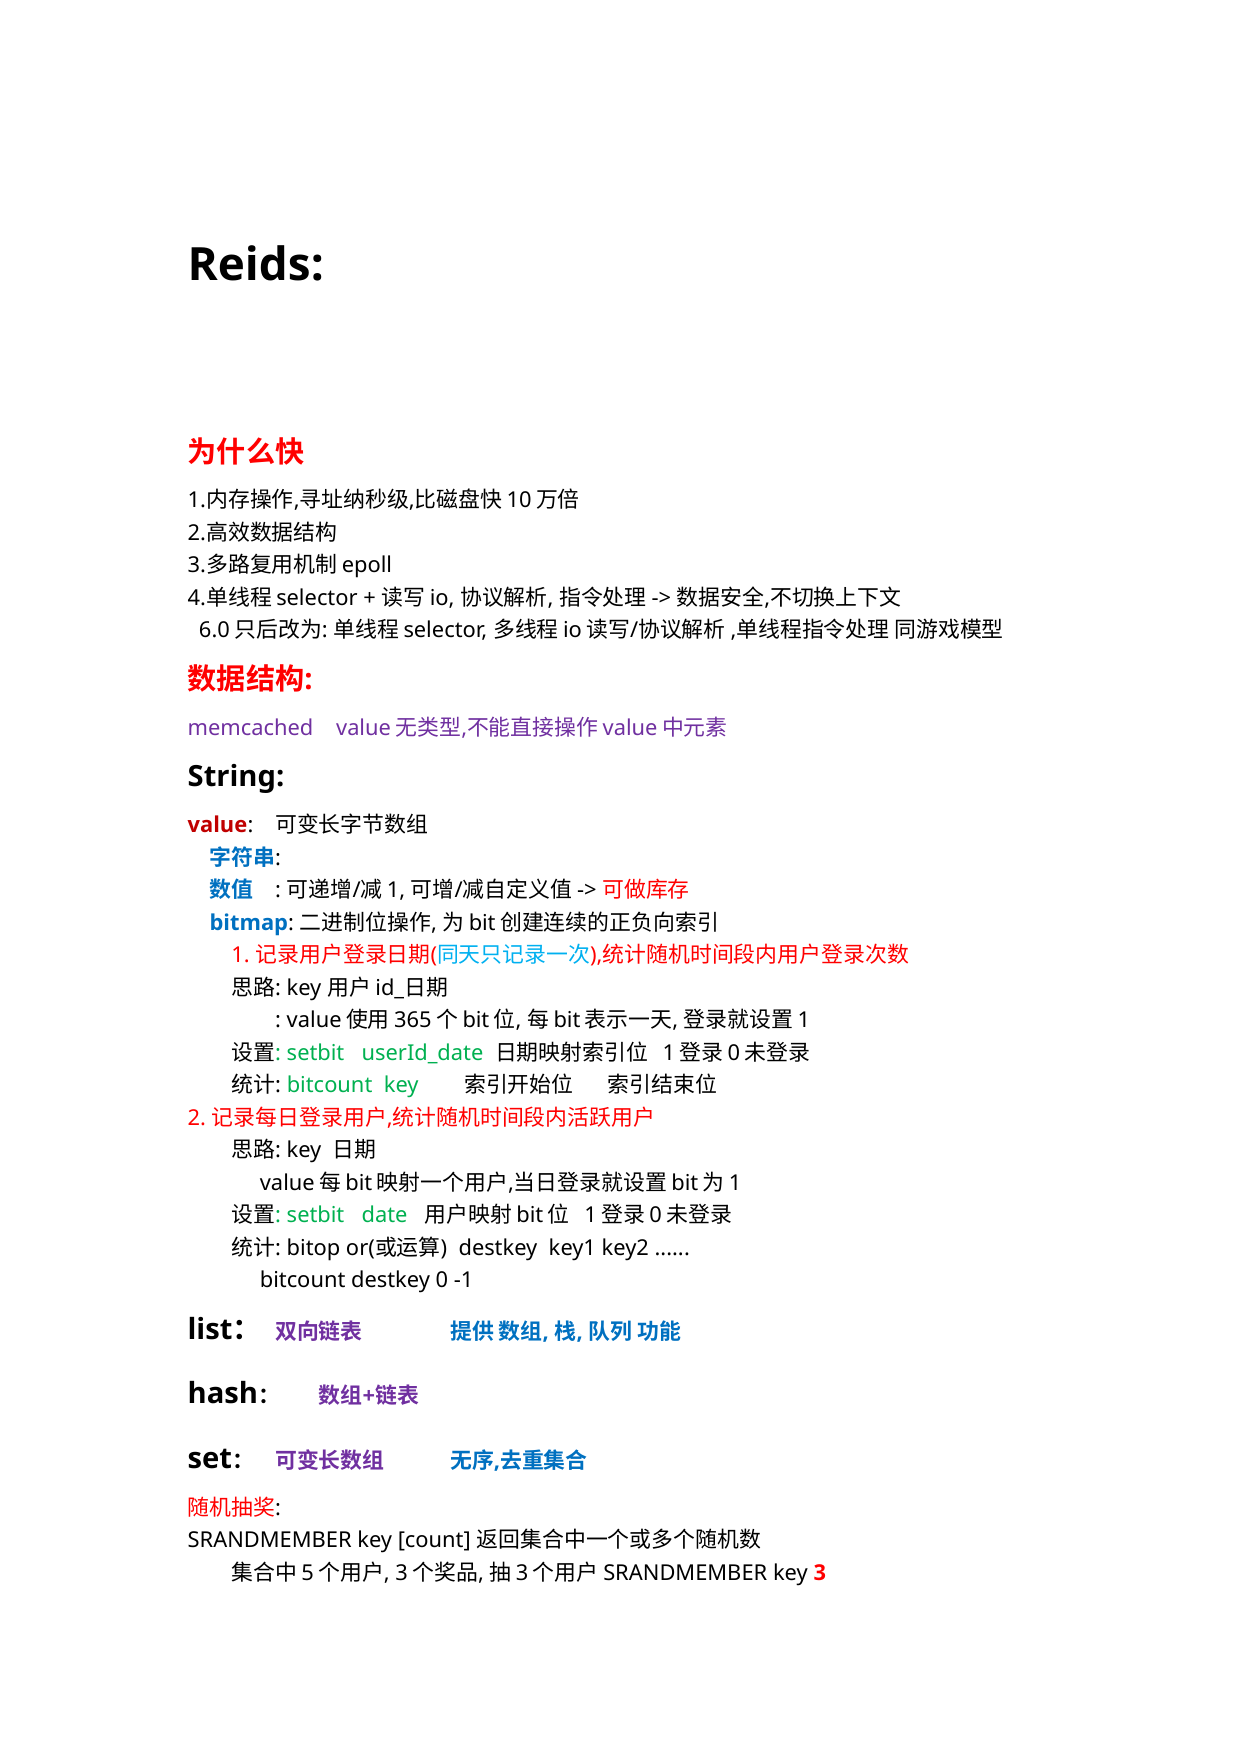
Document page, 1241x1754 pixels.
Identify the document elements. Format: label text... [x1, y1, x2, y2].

text value: 可变长字节数组 [187, 807, 1053, 840]
text 设置: setbit userId_date 日期映射索引位 1登录0未登录 [187, 1035, 1053, 1067]
list value每bit映射一个用户,当日登录就设置bit为1 [231, 1165, 1053, 1197]
text 数值 : 可递增/减1, 可增/减自定义值 -> 可做库存 [187, 872, 1053, 905]
text 3.多路复用机制epoll [187, 547, 1053, 580]
text 1. 记录用户登录日期(同天只记录一次),统计随机时间段内用户登录次数 [187, 937, 1053, 970]
text 数据结构: [187, 645, 1053, 710]
text 随机抽奖: [187, 1490, 1053, 1522]
text 思路: key 用户id_日期 [187, 970, 1053, 1002]
list 统计: bitop or(或运算) destkey key1 key2 ...... [231, 1230, 1053, 1262]
list 思路: key 日期 [231, 1132, 1053, 1165]
text 4.单线程selector + 读写io, 协议解析, 指令处理 -> 数据安全,不切换上下文 [187, 580, 1053, 612]
list 记录每日登录用户,统计随机时间段内活跃用户 [187, 1100, 1053, 1132]
text set： 可变长数组 无序,去重集合 [187, 1425, 1053, 1490]
text SRANDMEMBER key [count] 返回集合中一个或多个随机数 [187, 1522, 1053, 1555]
text 统计: bitcount key 索引开始位 索引结束位 [187, 1067, 1053, 1100]
text String: [187, 742, 1053, 807]
text 字符串: [187, 840, 1053, 872]
subtitle Reids: [187, 230, 1053, 295]
text memcached value无类型,不能直接操作value中元素 [187, 710, 1053, 742]
text 集合中5个用户, 3个奖品, 抽3个用户 SRANDMEMBER key 3 [187, 1555, 1053, 1587]
text 为什么快 [187, 417, 1053, 482]
text list： 双向链表 提供 数组, 栈, 队列 功能 [187, 1295, 1053, 1360]
text 2.高效数据结构 [187, 515, 1053, 547]
text hash： 数组+链表 [187, 1360, 1053, 1425]
text bitmap: 二进制位操作, 为bit创建连续的正负向索引 [187, 905, 1053, 937]
list 设置: setbit date 用户映射bit位 1登录0未登录 [231, 1197, 1053, 1230]
text 1.内存操作,寻址纳秒级,比磁盘快10万倍 [187, 482, 1053, 515]
list bitcount destkey 0 -1 [231, 1262, 1053, 1295]
text 6.0只后改为: 单线程selector, 多线程io读写/协议解析 ,单线程指令处理 同游戏模型 [187, 612, 1053, 645]
text : value使用365个bit位, 每bit表示一天, 登录就设置1 [231, 1002, 1053, 1035]
